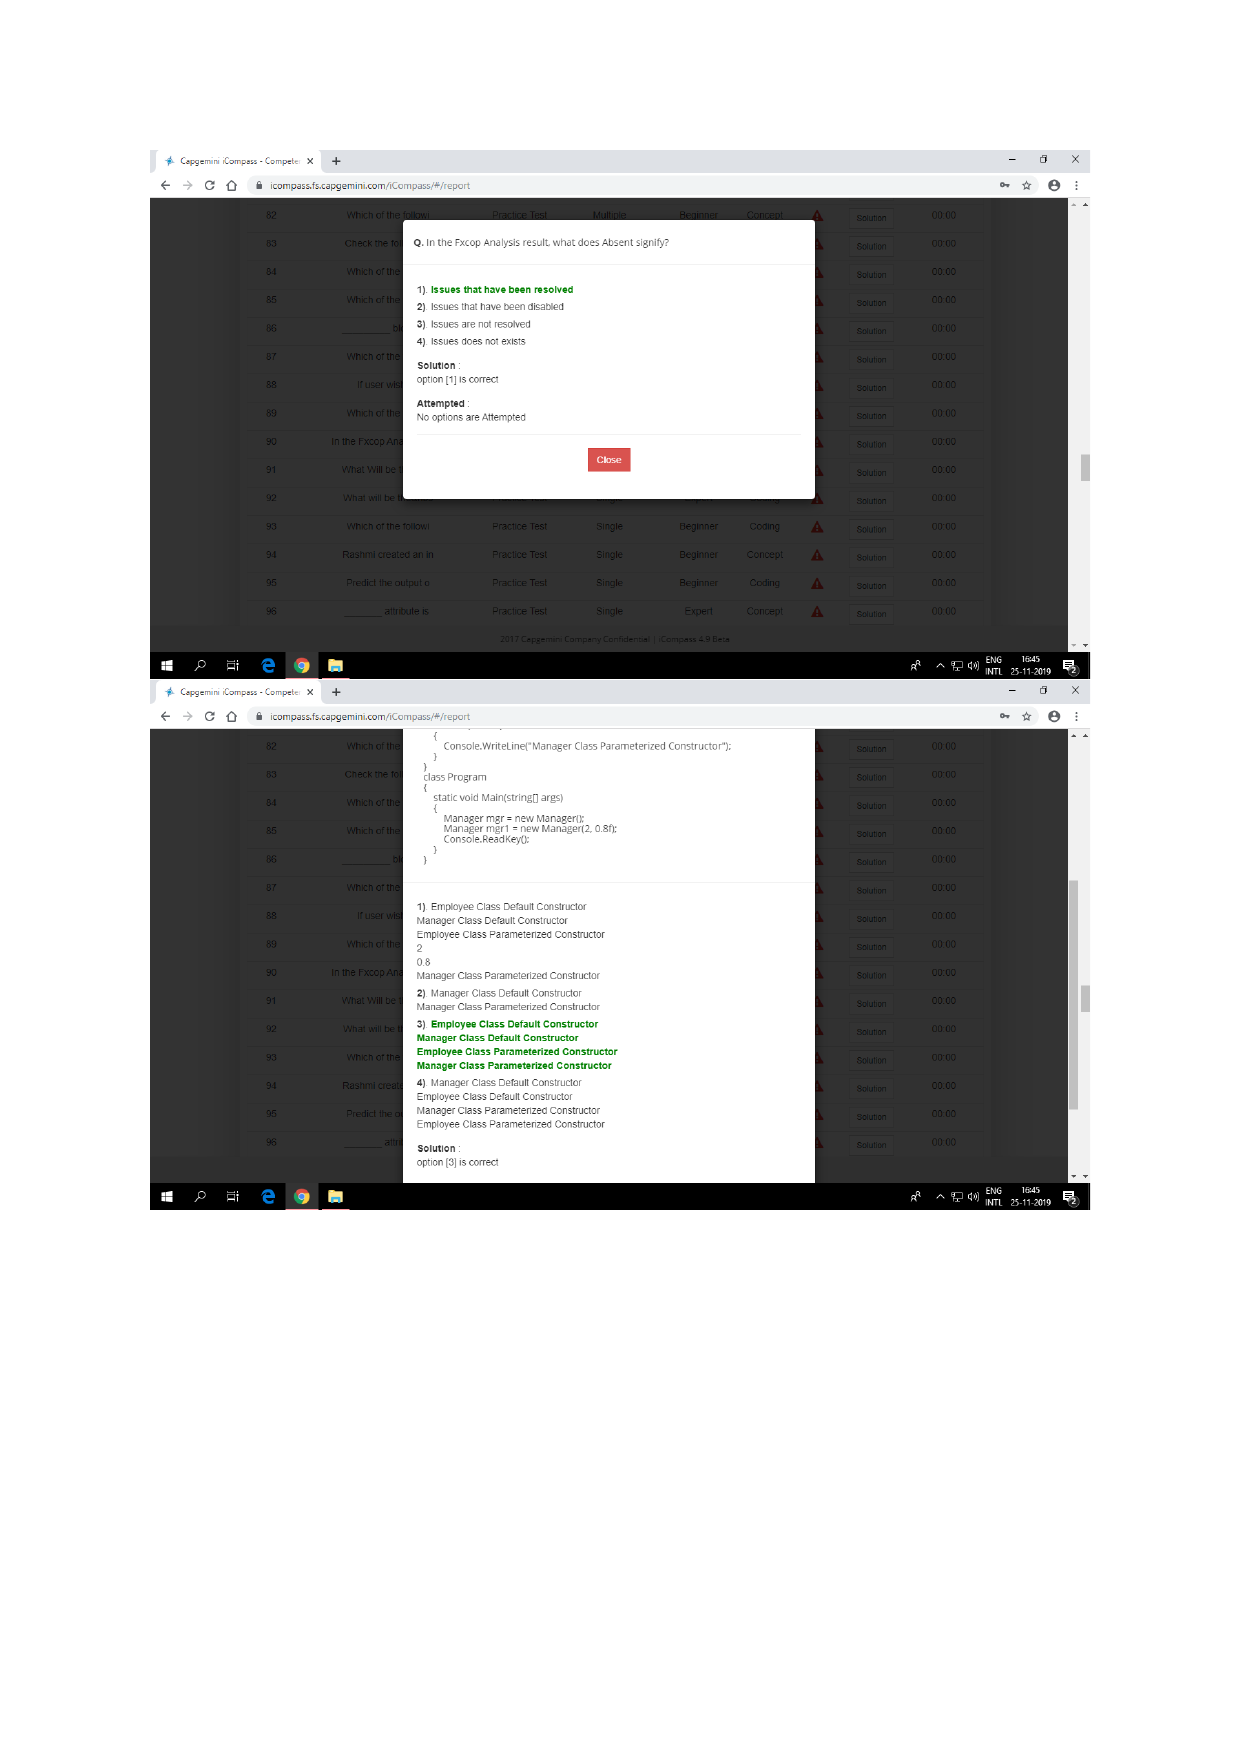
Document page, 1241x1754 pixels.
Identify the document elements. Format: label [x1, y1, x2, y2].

picture [150, 150, 1091, 679]
picture [150, 680, 1091, 1210]
